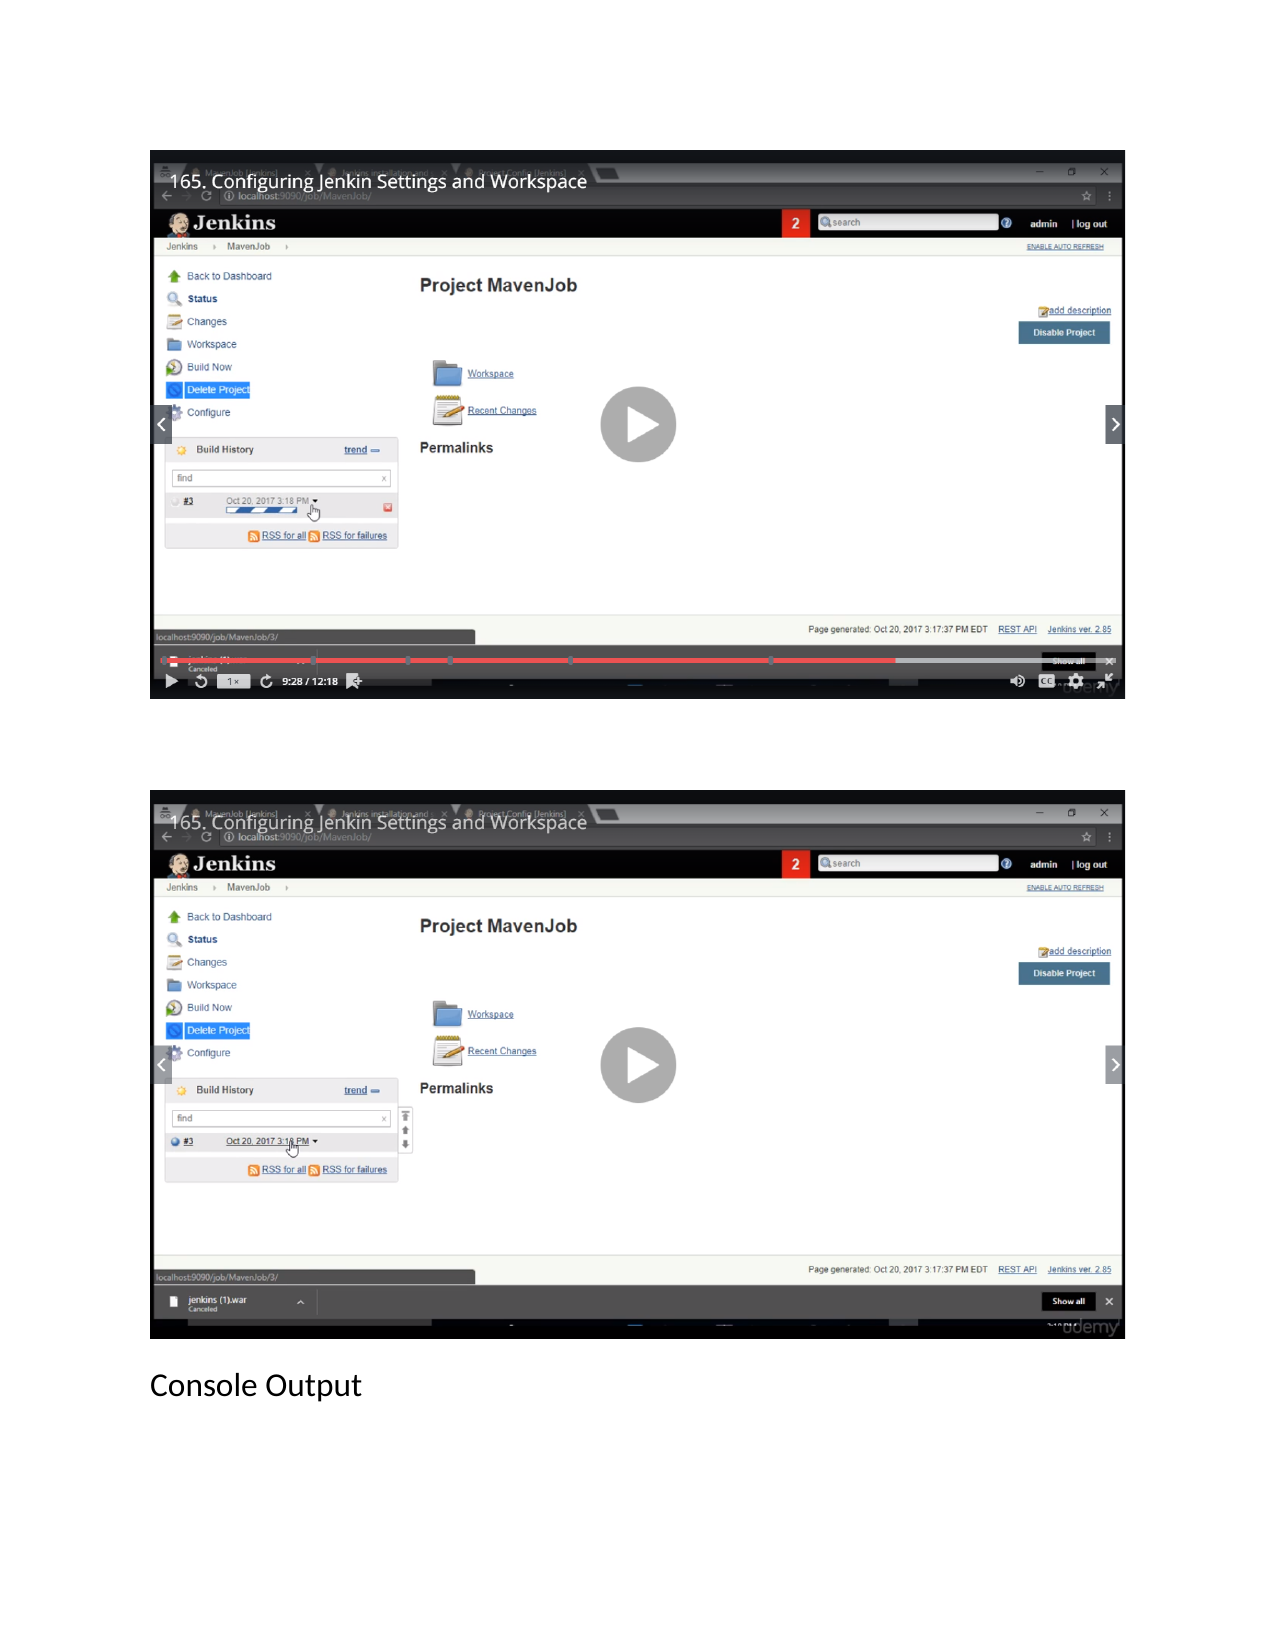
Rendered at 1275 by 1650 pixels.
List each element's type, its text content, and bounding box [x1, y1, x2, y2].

picture [150, 150, 1125, 699]
picture [150, 790, 1125, 1339]
text Console Output [150, 1364, 1125, 1404]
